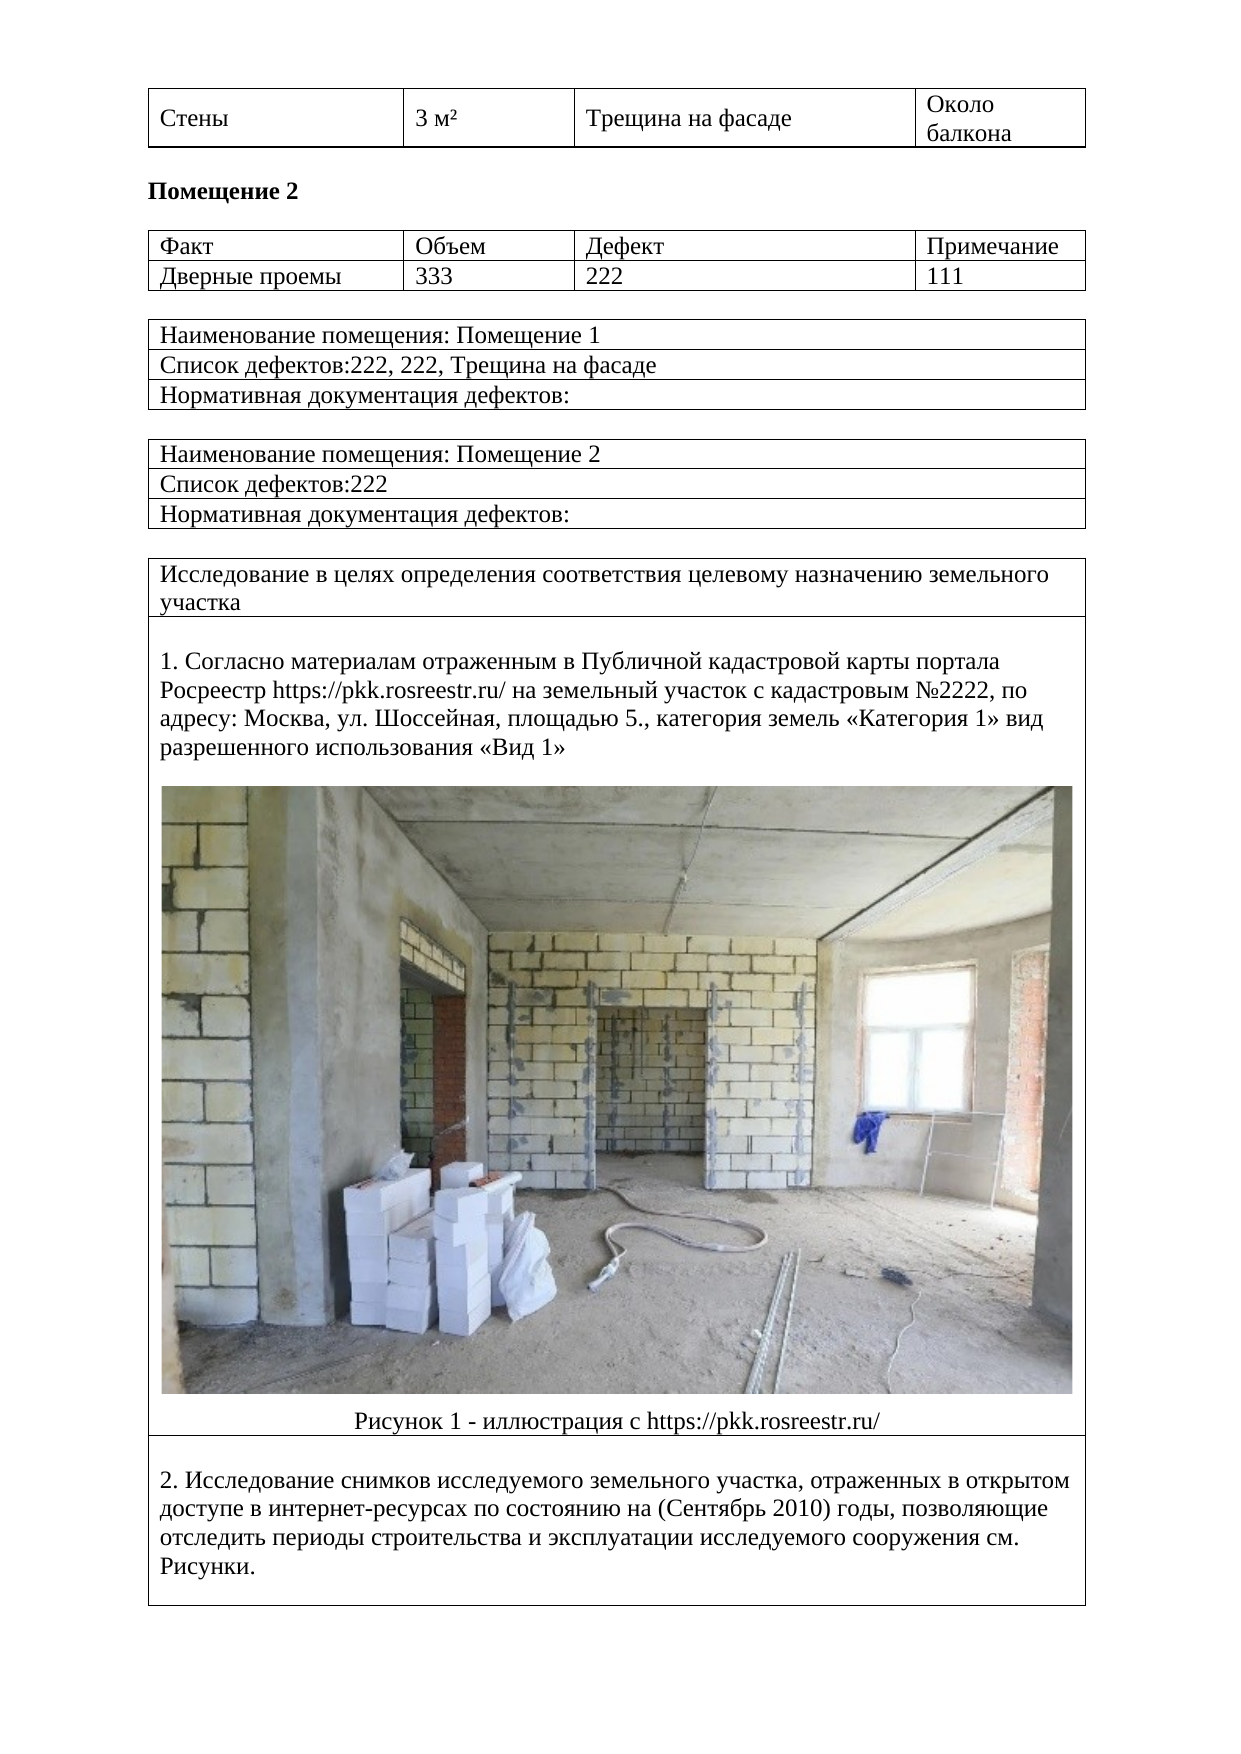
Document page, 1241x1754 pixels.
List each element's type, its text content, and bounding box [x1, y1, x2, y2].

table_header Исследование в целях определения соответствия целевому назначению земельного участка [149, 559, 1085, 616]
table_cell 333 [404, 261, 574, 289]
table_cell Трещина на фасаде [575, 89, 915, 146]
table_header Факт [149, 231, 403, 260]
table_cell Список дефектов:222, 222, Трещина на фасаде [149, 350, 1085, 379]
table_cell 1. Согласно материалам отраженным в Публичной кадастровой карты портала Росреестр https://pkk.rosreestr.ru/ на земельный участок с кадастровым №2222, по адресу: Москва, ул. Шоссейная, площадью 5., категория земель «Категория 1» вид разрешенного использования «Вид 1» Рисунок 1 - иллюстрация с https://pkk.rosreestr.ru/ [149, 617, 1085, 1435]
table_cell Стены [149, 89, 403, 146]
table_cell Нормативная документация дефектов: [149, 380, 1085, 409]
table_header Дефект [575, 231, 915, 260]
table_cell Около балкона [916, 89, 1085, 146]
table_header Объем [404, 231, 574, 260]
table_header Наименование помещения: Помещение 2 [149, 440, 1085, 468]
table_cell 222 [575, 261, 915, 289]
table_cell Дверные проемы [149, 261, 403, 289]
table_header Наименование помещения: Помещение 1 [149, 320, 1085, 349]
text Помещение 2 [148, 176, 1181, 205]
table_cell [149, 1436, 1085, 1605]
table_cell Список дефектов:222 [149, 469, 1085, 498]
table_cell Нормативная документация дефектов: [149, 499, 1085, 528]
table_header Примечание [916, 231, 1085, 260]
table_cell 3 м² [404, 89, 574, 146]
picture [161, 786, 1073, 1394]
table_cell 111 [916, 261, 1085, 289]
